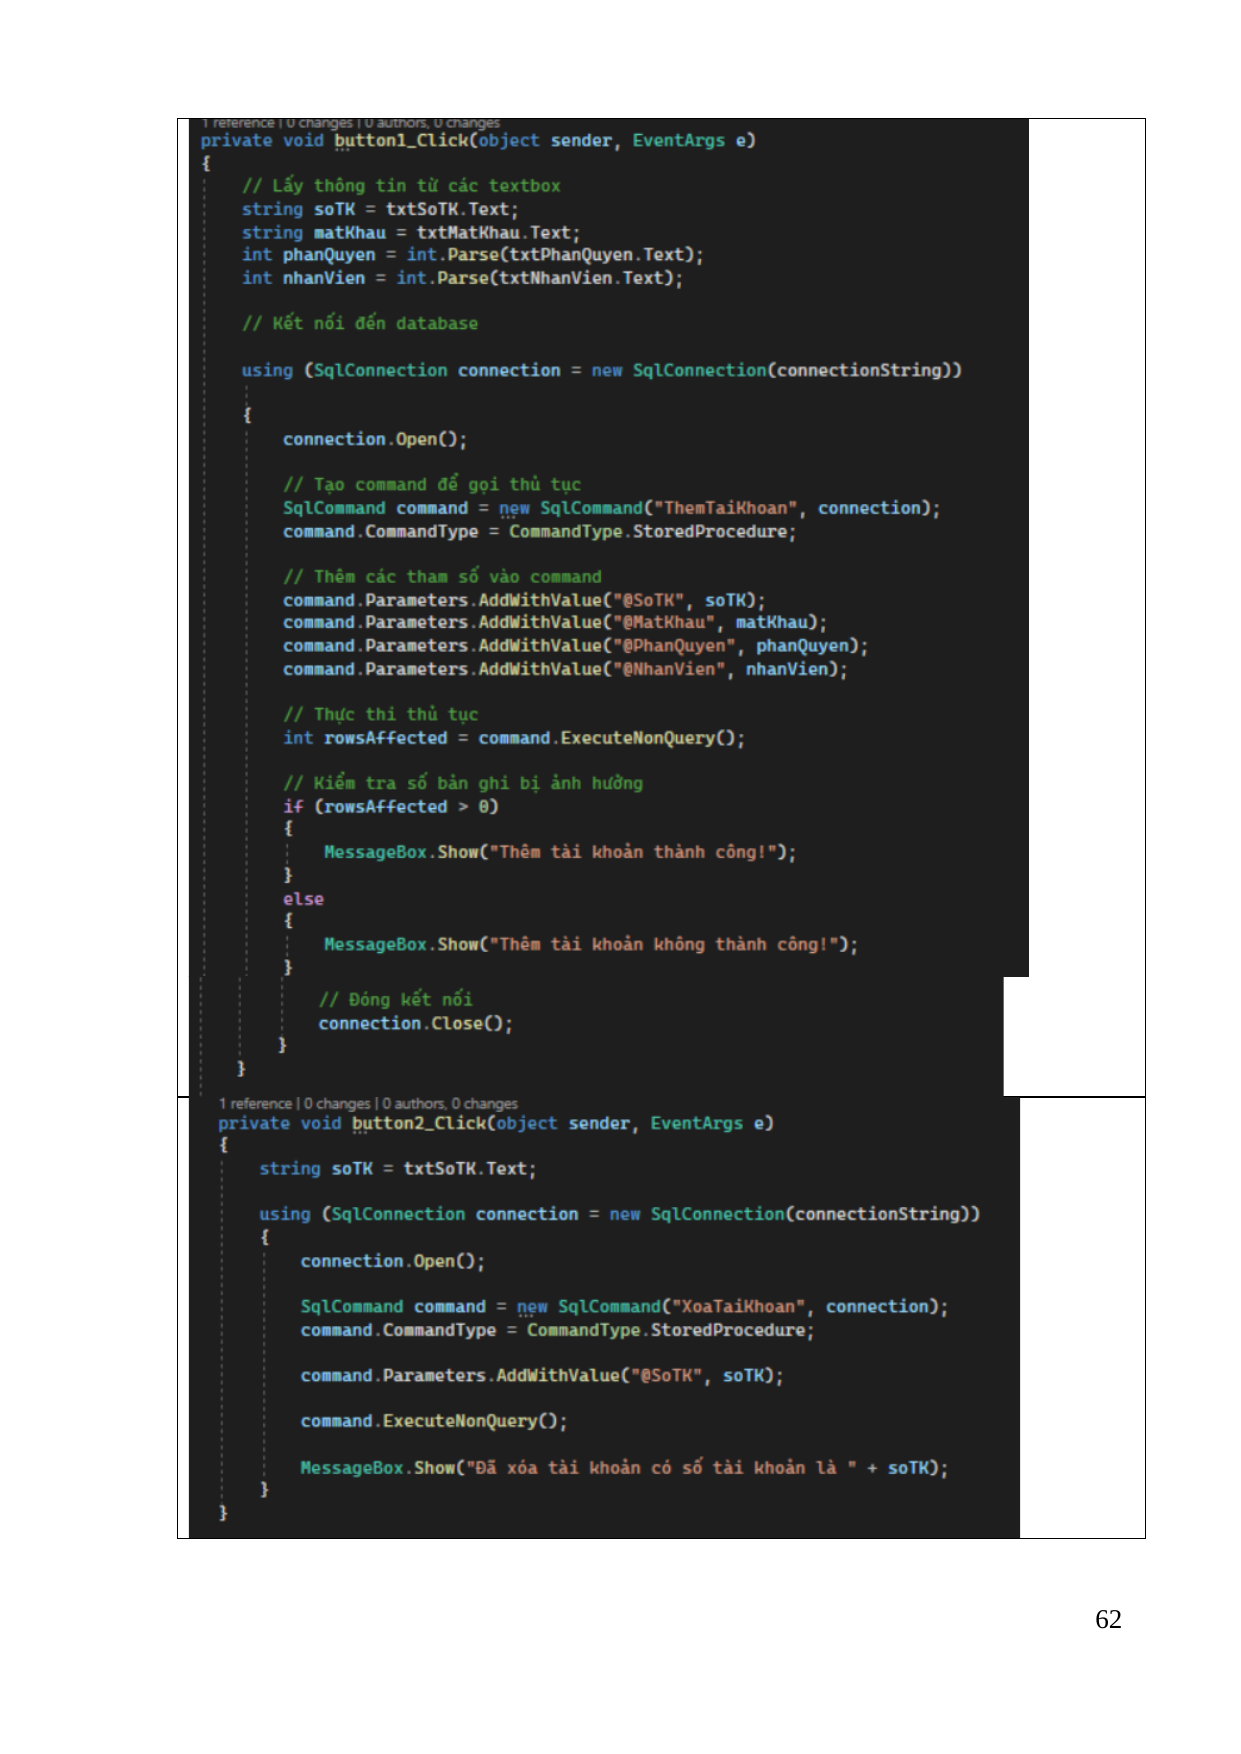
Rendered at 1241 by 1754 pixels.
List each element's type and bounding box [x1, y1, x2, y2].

table_cell [1021, 1098, 1145, 1537]
table_cell [178, 119, 188, 1096]
picture [188, 119, 1029, 1538]
table_cell [178, 1098, 188, 1537]
table_cell [1004, 119, 1145, 1096]
